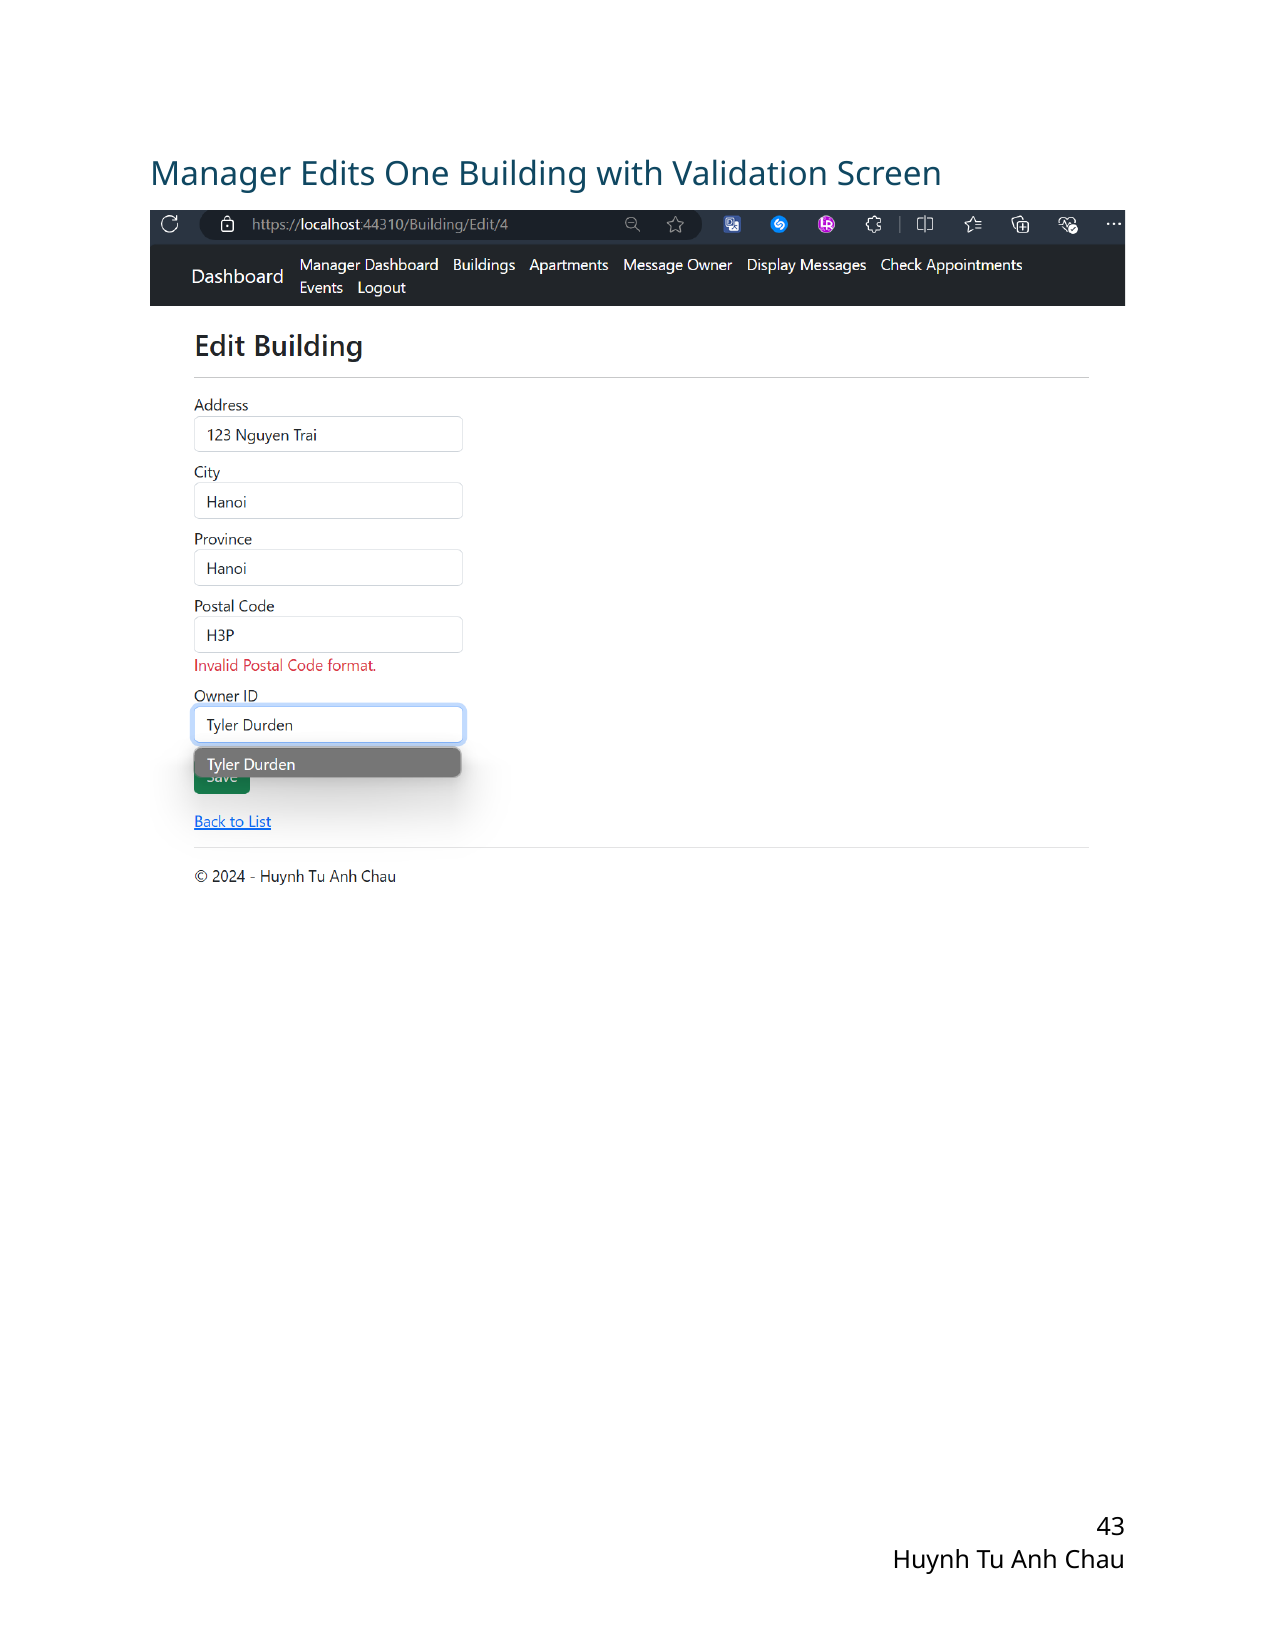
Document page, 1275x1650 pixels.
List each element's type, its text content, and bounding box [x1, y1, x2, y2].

picture [150, 210, 1125, 902]
subtitle Manager Edits One Building with Validation Screen [150, 150, 1125, 195]
